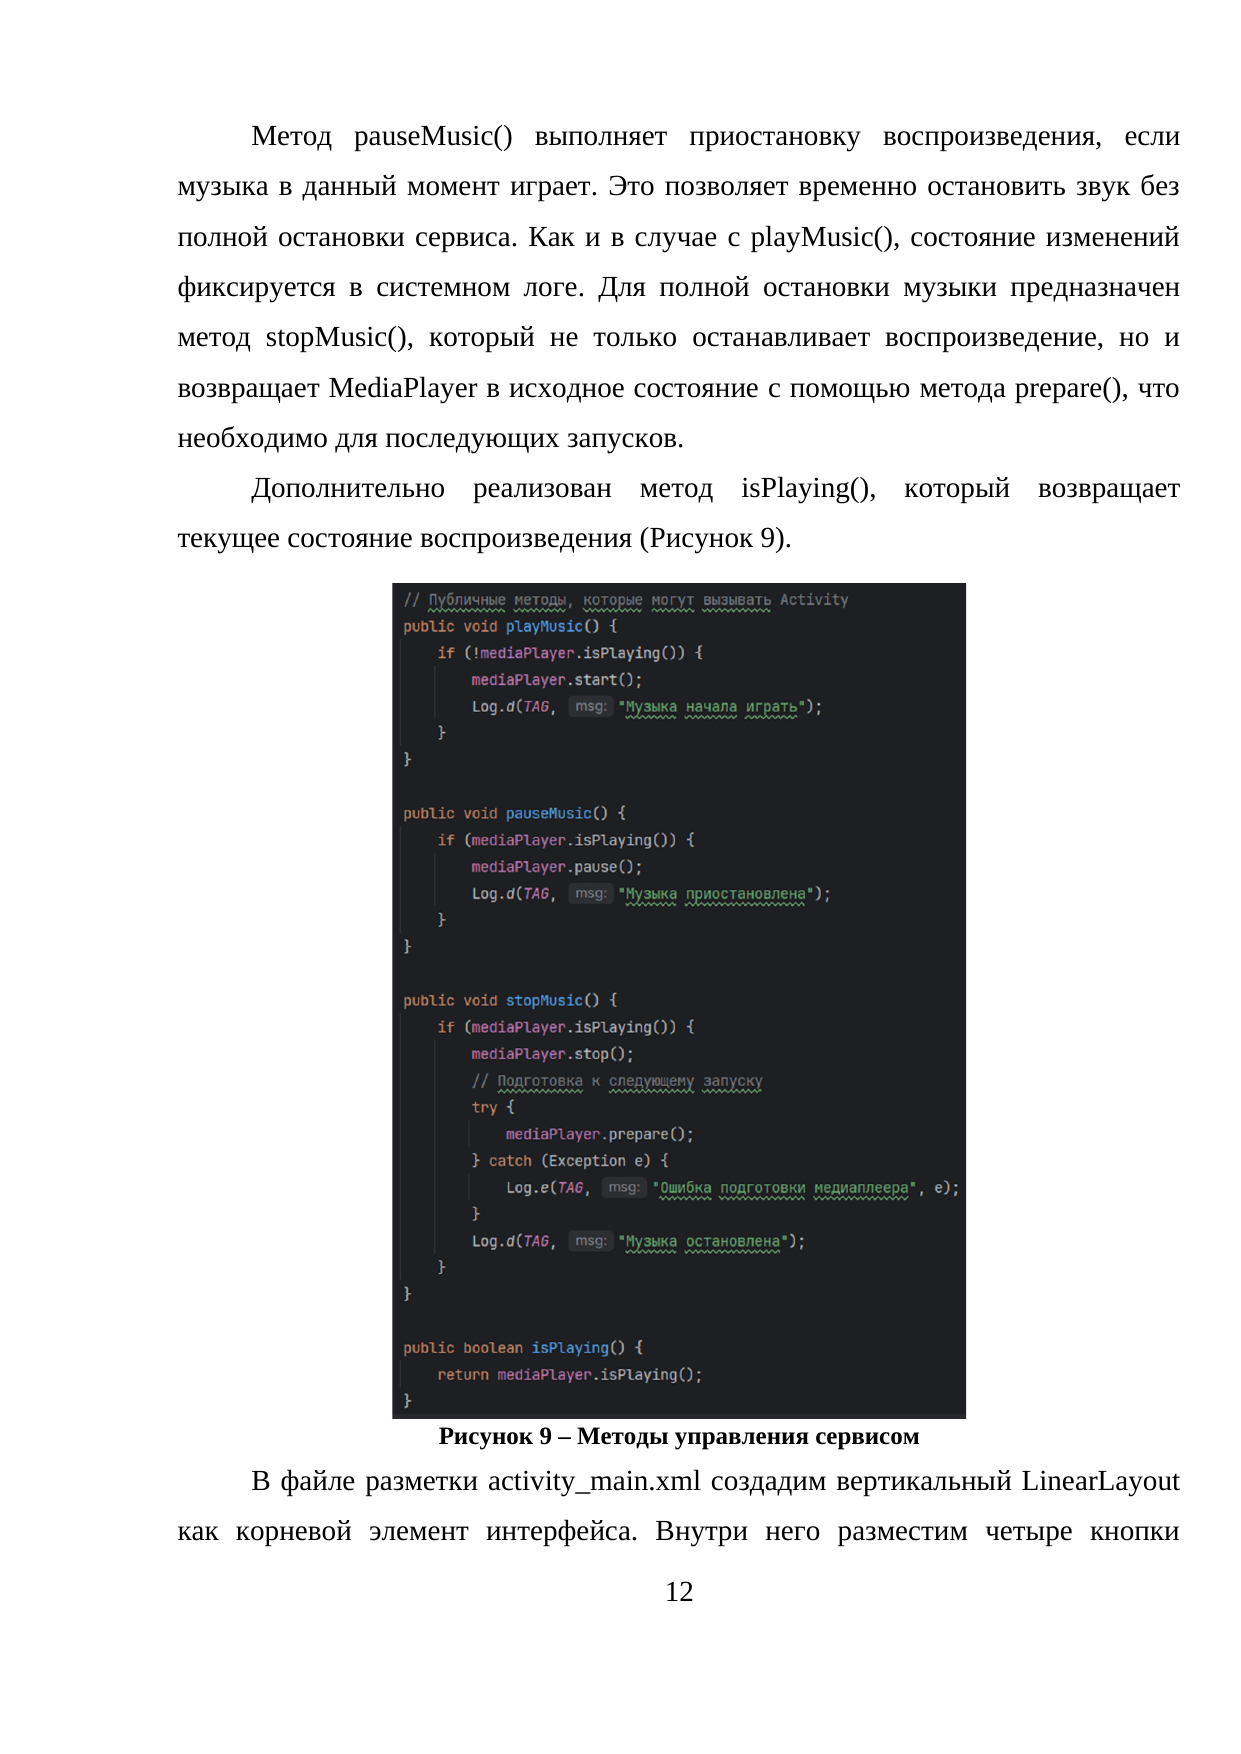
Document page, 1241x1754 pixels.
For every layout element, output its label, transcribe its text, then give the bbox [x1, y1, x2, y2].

text Метод pauseMusic() выполняет приостановку воспроизведения, если музыка в данный момент играет. Это позволяет временно остановить звук без полной остановки сервиса. Как и в случае с playMusic(), состояние изменений фиксируется в системном логе. Для полной остановки музыки предназначен метод stopMusic(), который не только останавливает воспроизведение, но и возвращает MediaPlayer в исходное состояние с помощью метода prepare(), что необходимо для последующих запусков. [177, 118, 1181, 453]
text Дополнительно реализован метод isPlaying(), который возвращает текущее состояние воспроизведения (Рисунок 9). [177, 470, 1181, 554]
picture [392, 583, 967, 1419]
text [177, 1463, 1181, 1547]
